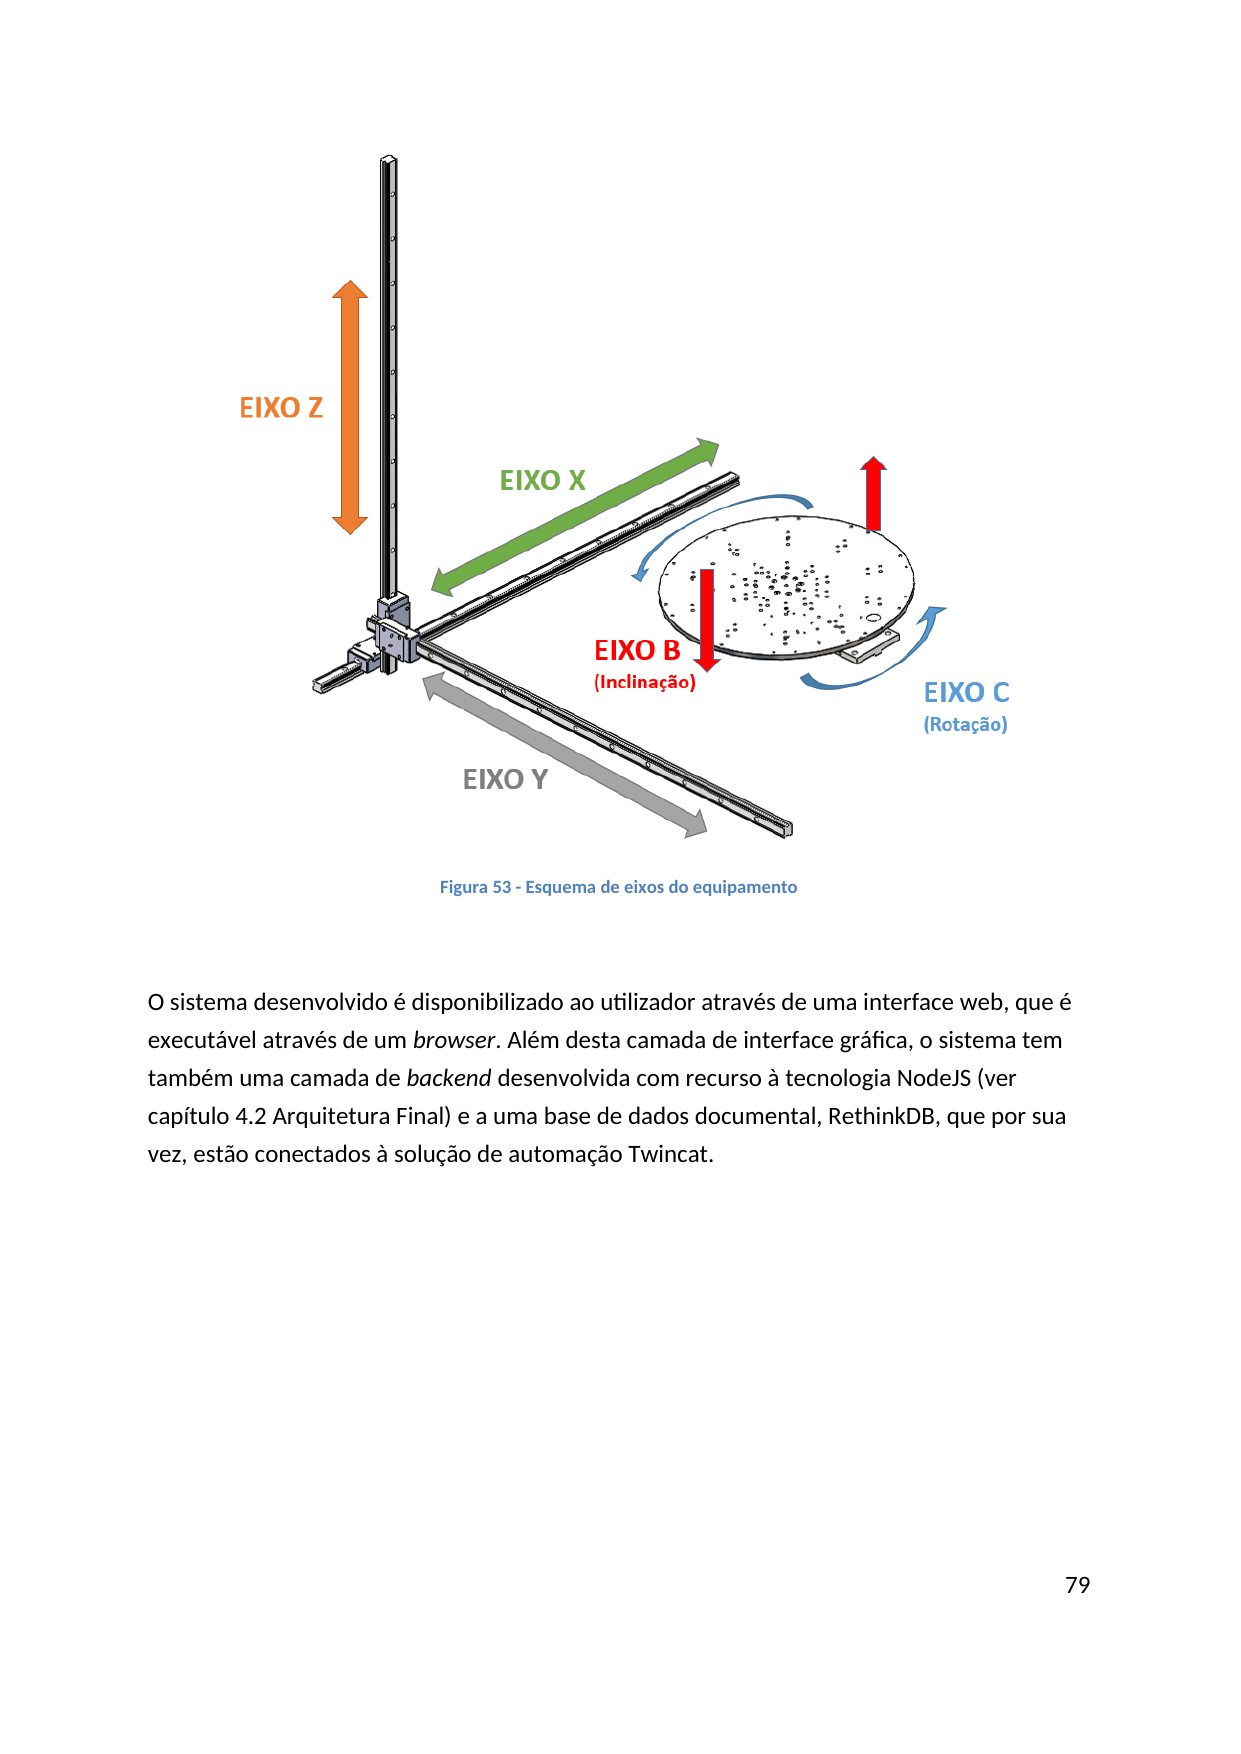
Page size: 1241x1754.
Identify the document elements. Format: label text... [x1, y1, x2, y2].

text O sistema desenvolvido é disponibilizado ao utilizador através de uma interface web, que é executável através de um browser. Além desta camada de interface gráfica, o sistema tem também uma camada de backend desenvolvida com recurso à tecnologia NodeJS (ver capítulo 4.2 Arquitetura Final) e a uma base de dados documental, RethinkDB, que por sua vez, estão conectados à solução de automação Twincat. [148, 986, 1090, 1169]
text Figura 53 - Esquema de eixos do equipamento [148, 875, 1090, 898]
picture [221, 150, 1017, 843]
